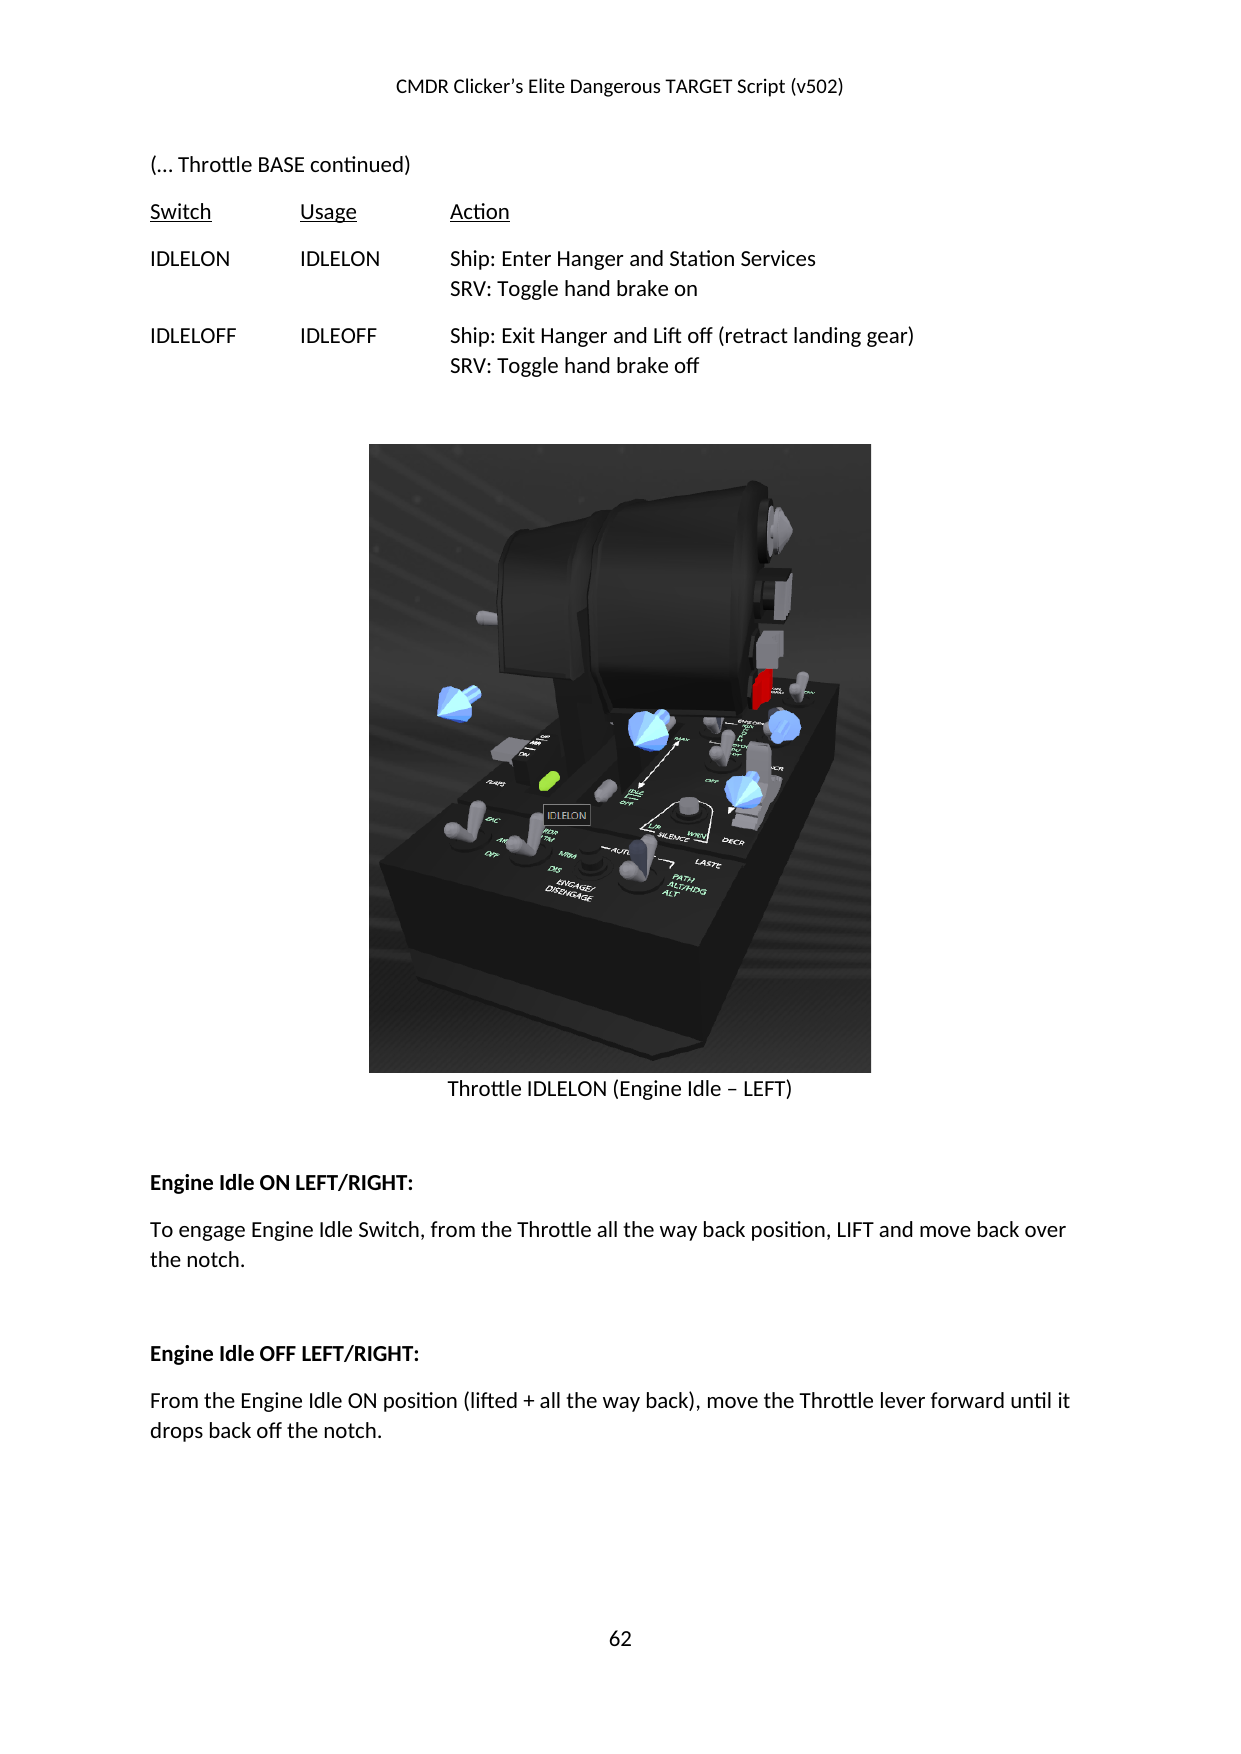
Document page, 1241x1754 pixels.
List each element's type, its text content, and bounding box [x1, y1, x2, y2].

text (… Throttle BASE continued) [150, 150, 1090, 178]
text IDLELON IDLELON Ship: Enter Hanger and Station Services SRV: Toggle hand brake on [150, 244, 1090, 302]
picture [369, 444, 872, 1073]
text Engine Idle OFF LEFT/RIGHT: [150, 1339, 1090, 1367]
text Switch Usage Action [150, 197, 1090, 225]
text IDLELOFF IDLEOFF Ship: Exit Hanger and Lift off (retract landing gear) SRV: Toggle hand brake off [150, 321, 1090, 379]
text From the Engine Idle ON position (lifted + all the way back), move the Throttle lever forward until it drops back off the notch. [150, 1386, 1090, 1444]
text Engine Idle ON LEFT/RIGHT: [150, 1168, 1090, 1196]
text To engage Engine Idle Switch, from the Throttle all the way back position, LIFT and move back over the notch. [150, 1215, 1090, 1273]
